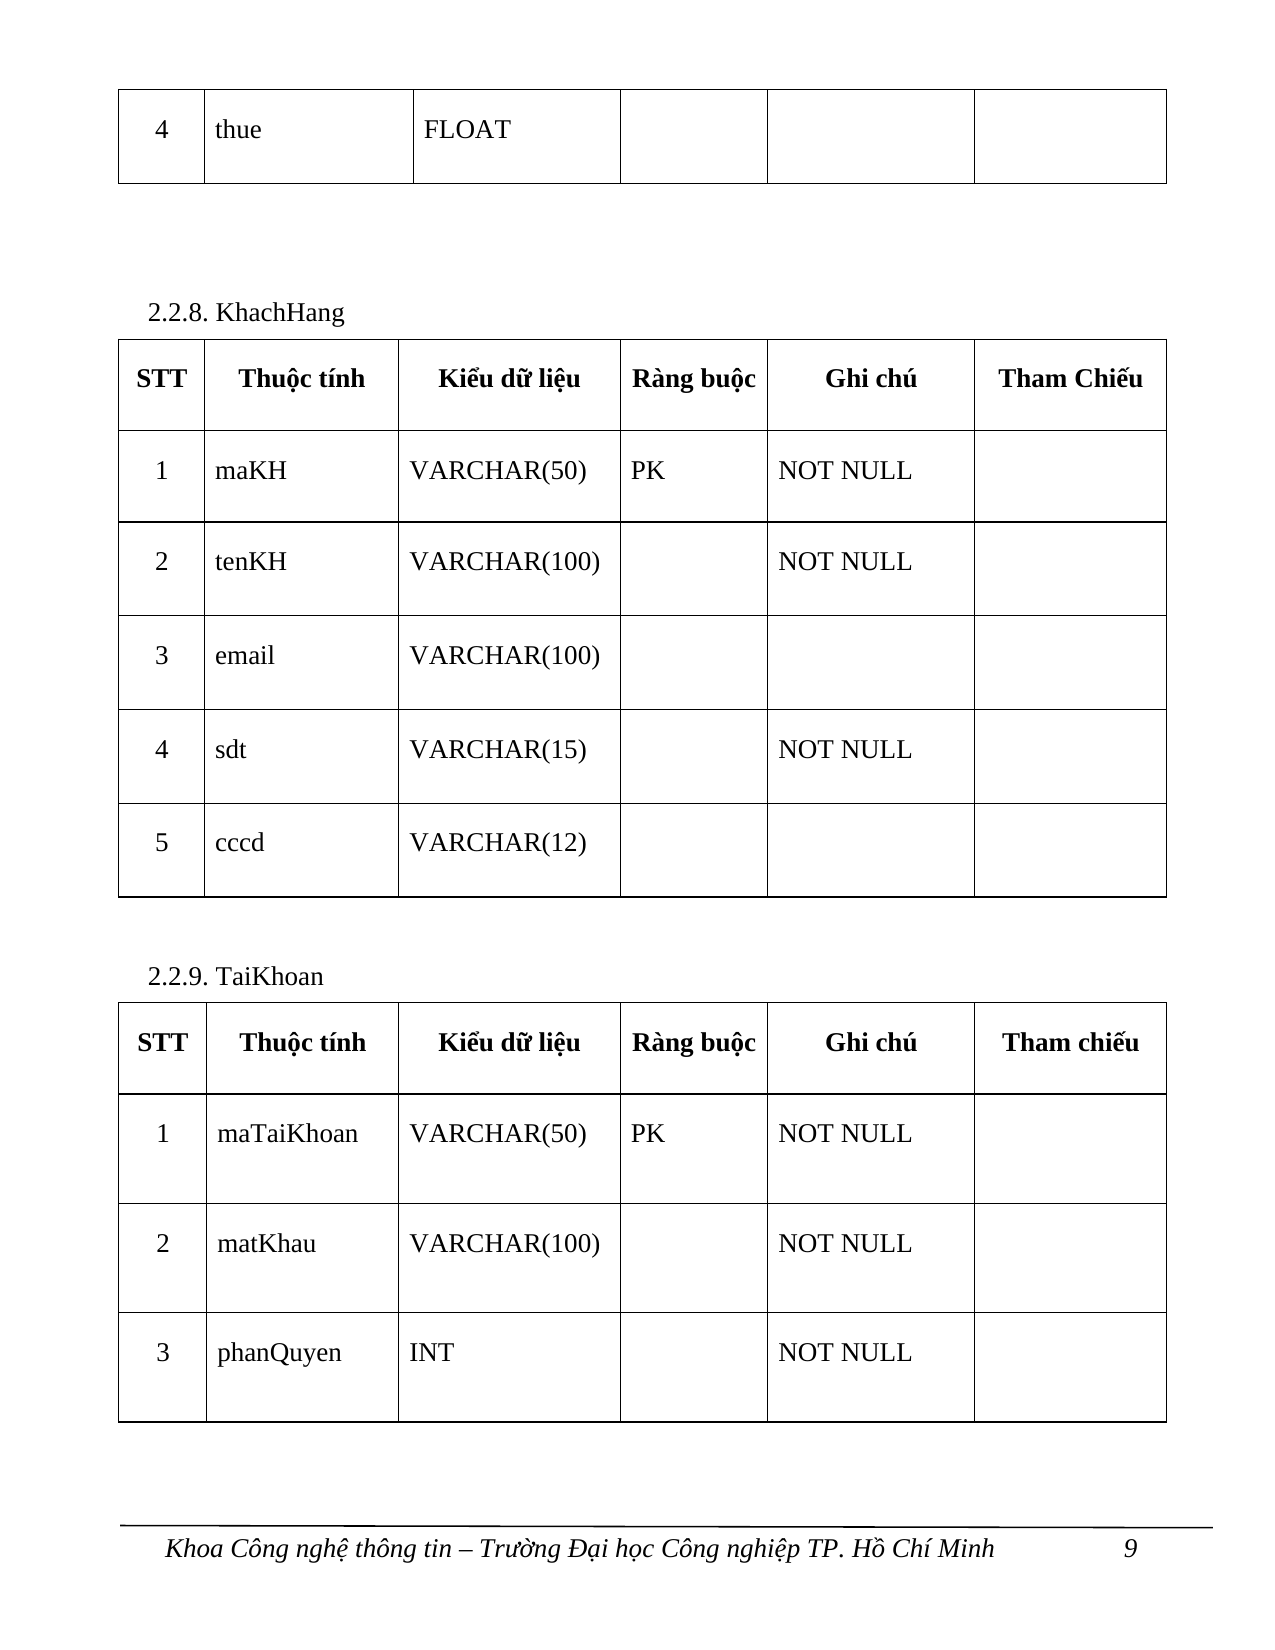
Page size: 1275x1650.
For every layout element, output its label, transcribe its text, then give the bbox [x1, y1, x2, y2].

table_cell 1 [119, 1095, 206, 1203]
table_cell [975, 1313, 1166, 1421]
table_cell [975, 804, 1166, 896]
table_cell NOT NULL [768, 523, 974, 615]
table_cell 2 [119, 1204, 206, 1312]
table_cell 1 [119, 431, 204, 521]
table_cell [975, 90, 1166, 182]
table_cell cccd [205, 804, 398, 896]
table_cell 2 [119, 523, 204, 615]
table_header Ghi chú [768, 340, 974, 430]
table_cell VARCHAR(50) [399, 1095, 620, 1203]
table_cell phanQuyen [207, 1313, 398, 1421]
table_cell NOT NULL [768, 431, 974, 521]
table_header Ghi chú [768, 1003, 974, 1093]
table_cell [621, 523, 767, 615]
table_cell [621, 1313, 767, 1421]
table_cell maKH [205, 431, 398, 521]
table_cell [621, 616, 767, 709]
table_cell [621, 710, 767, 802]
table_cell VARCHAR(12) [399, 804, 620, 896]
table_cell VARCHAR(100) [399, 523, 620, 615]
subtitle 2.2.8. KhachHang [148, 297, 1186, 328]
table_cell [975, 710, 1166, 802]
table_header Kiểu dữ liệu [399, 1003, 620, 1093]
table_cell email [205, 616, 398, 709]
table_cell PK [621, 431, 767, 521]
table_cell PK [621, 1095, 767, 1203]
table_header STT [119, 340, 204, 430]
table_cell [975, 1095, 1166, 1203]
table_cell sdt [205, 710, 398, 802]
table_cell [975, 1204, 1166, 1312]
table_cell VARCHAR(50) [399, 431, 620, 521]
table_header STT [119, 1003, 206, 1093]
table_cell VARCHAR(100) [399, 616, 620, 709]
table_cell [768, 90, 974, 182]
table_cell [621, 804, 767, 896]
table_cell maTaiKhoan [207, 1095, 398, 1203]
table_cell [621, 1204, 767, 1312]
table_cell NOT NULL [768, 710, 974, 802]
table_cell NOT NULL [768, 1095, 974, 1203]
table_cell [975, 616, 1166, 709]
table_cell 3 [119, 1313, 206, 1421]
table_cell tenKH [205, 523, 398, 615]
table_cell thue [205, 90, 413, 182]
table_cell matKhau [207, 1204, 398, 1312]
table_cell 5 [119, 804, 204, 896]
table_header Tham Chiếu [975, 340, 1166, 430]
table_cell [621, 90, 767, 182]
table_header Kiểu dữ liệu [399, 340, 620, 430]
table_header Tham chiếu [975, 1003, 1166, 1093]
table_cell 4 [119, 710, 204, 802]
table_cell [768, 616, 974, 709]
table_cell NOT NULL [768, 1204, 974, 1312]
table_cell INT [399, 1313, 620, 1421]
table_cell NOT NULL [768, 1313, 974, 1421]
table_cell VARCHAR(15) [399, 710, 620, 802]
table_header Thuộc tính [205, 340, 398, 430]
table_header Ràng buộc [621, 1003, 767, 1093]
table_cell [975, 523, 1166, 615]
table_cell VARCHAR(100) [399, 1204, 620, 1312]
table_cell FLOAT [414, 90, 620, 182]
table_cell 3 [119, 616, 204, 709]
subtitle 2.2.9. TaiKhoan [148, 960, 1186, 991]
table_cell [768, 804, 974, 896]
table_cell 4 [119, 90, 204, 182]
table_cell [975, 431, 1166, 521]
table_header Thuộc tính [207, 1003, 398, 1093]
table_header Ràng buộc [621, 340, 767, 430]
